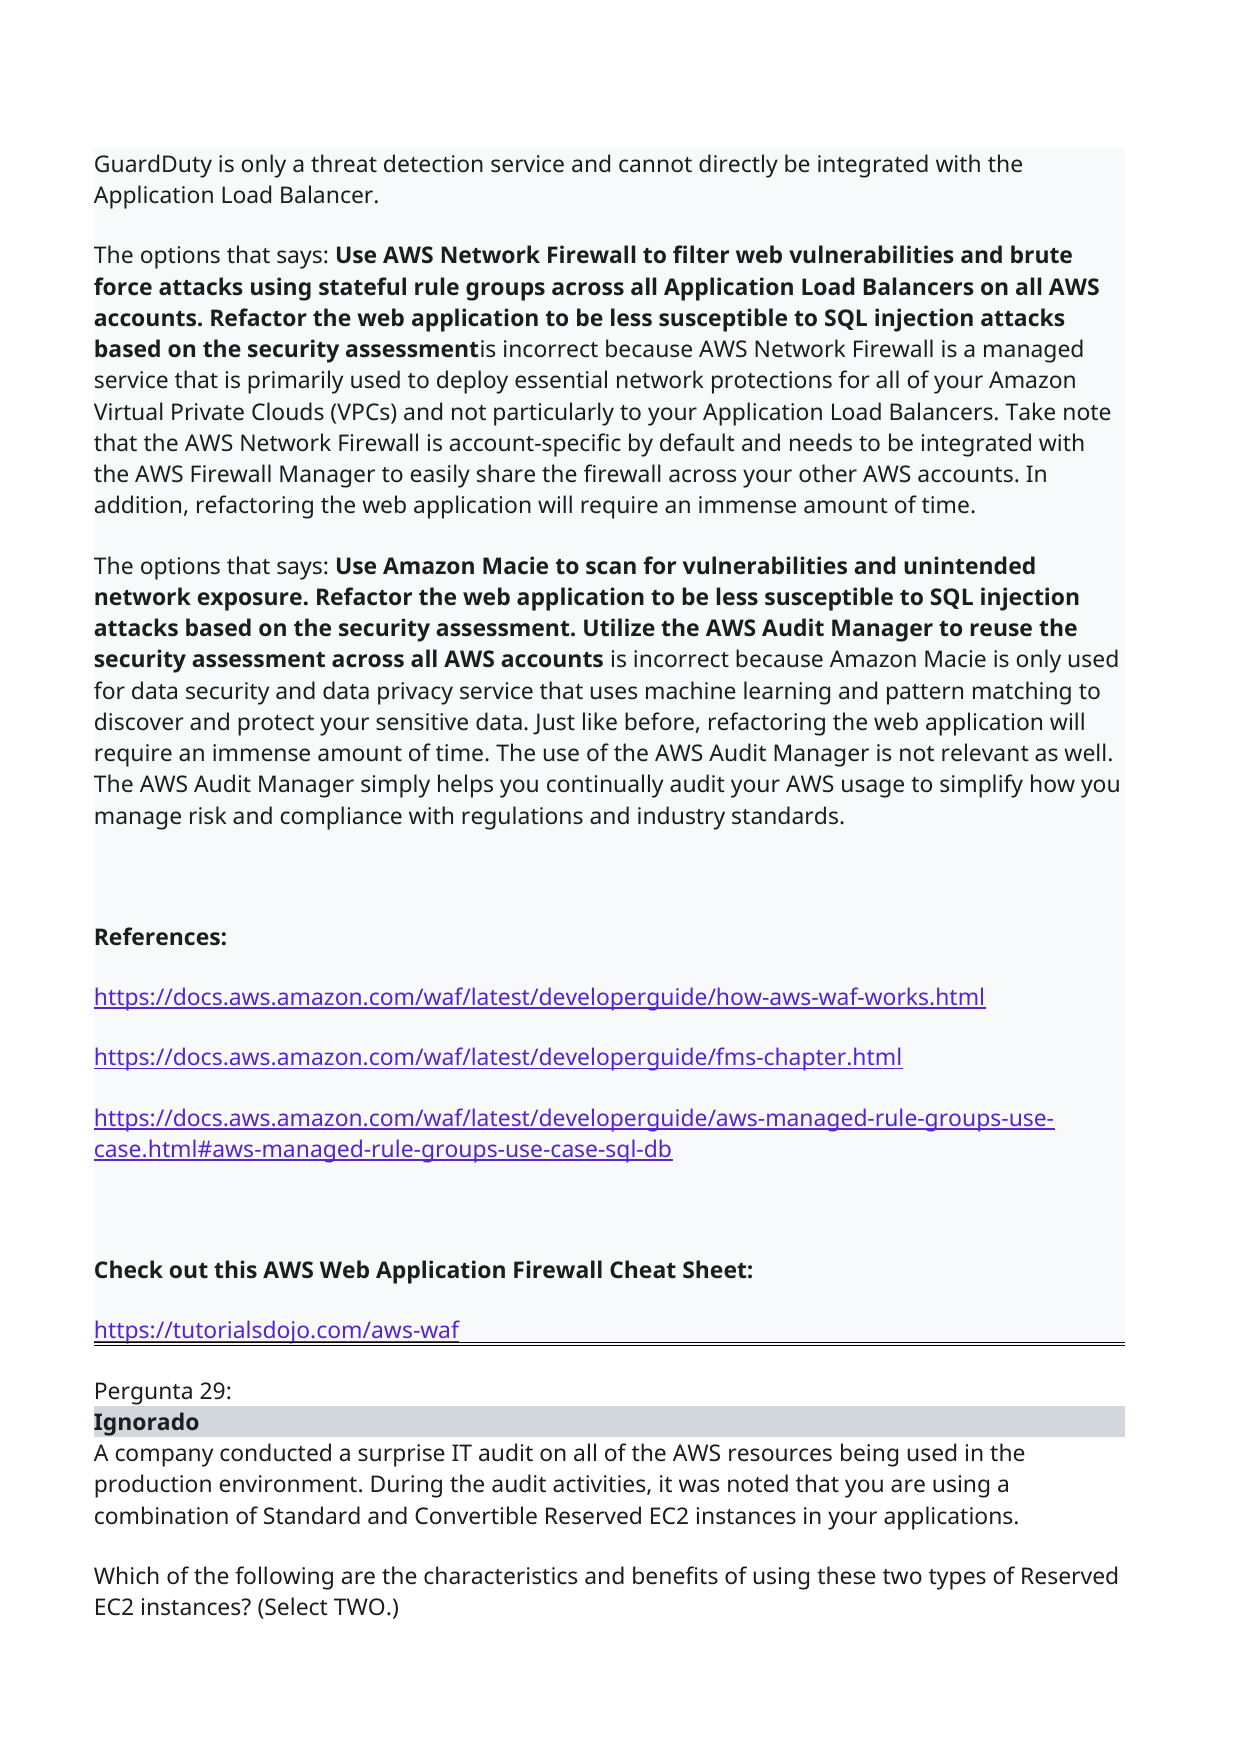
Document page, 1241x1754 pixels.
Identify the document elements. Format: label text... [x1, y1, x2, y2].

text A company conducted a surprise IT audit on all of the AWS resources being used in the production environment. During the audit activities, it was noted that you are using a combination of Standard and Convertible Reserved EC2 instances in your applications. [94, 1437, 1125, 1531]
text The options that says: Use Amazon Macie to scan for vulnerabilities and unintended network exposure. Refactor the web application to be less susceptible to SQL injection attacks based on the security assessment. Utilize the AWS Audit Manager to reuse the security assessment across all AWS accounts is incorrect because Amazon Macie is only used for data security and data privacy service that uses machine learning and pattern matching to discover and protect your sensitive data. Just like before, refactoring the web application will require an immense amount of time. The use of the AWS Audit Manager is not relevant as well. The AWS Audit Manager simply helps you continually audit your AWS usage to simplify how you manage risk and compliance with regulations and industry standards. [94, 550, 1125, 831]
text Check out this AWS Web Application Firewall Cheat Sheet: [94, 1254, 1125, 1285]
text https://docs.aws.amazon.com/waf/latest/developerguide/how-aws-waf-works.html [94, 981, 1125, 1012]
text https://tutorialsdojo.com/aws-waf [94, 1314, 1125, 1342]
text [94, 148, 1125, 210]
text Which of the following are the characteristics and benefits of using these two types of Reserved EC2 instances? (Select TWO.) [94, 1560, 1125, 1623]
text The options that says: Use AWS Network Firewall to filter web vulnerabilities and brute force attacks using stateful rule groups across all Application Load Balancers on all AWS accounts. Refactor the web application to be less susceptible to SQL injection attacks based on the security assessmentis incorrect because AWS Network Firewall is a managed service that is primarily used to deploy essential network protections for all of your Amazon Virtual Private Clouds (VPCs) and not particularly to your Application Load Balancers. Take note that the AWS Network Firewall is account-specific by default and needs to be integrated with the AWS Firewall Manager to easily share the firewall across your other AWS accounts. In addition, refactoring the web application will require an immense amount of time. [94, 239, 1125, 521]
text Ignorado [94, 1406, 1125, 1437]
text Pergunta 29: [94, 1375, 1125, 1406]
text References: [94, 921, 1125, 952]
text https://docs.aws.amazon.com/waf/latest/developerguide/aws-managed-rule-groups-use-case.html#aws-managed-rule-groups-use-case-sql-db [94, 1102, 1125, 1164]
text https://docs.aws.amazon.com/waf/latest/developerguide/fms-chapter.html [94, 1041, 1125, 1073]
